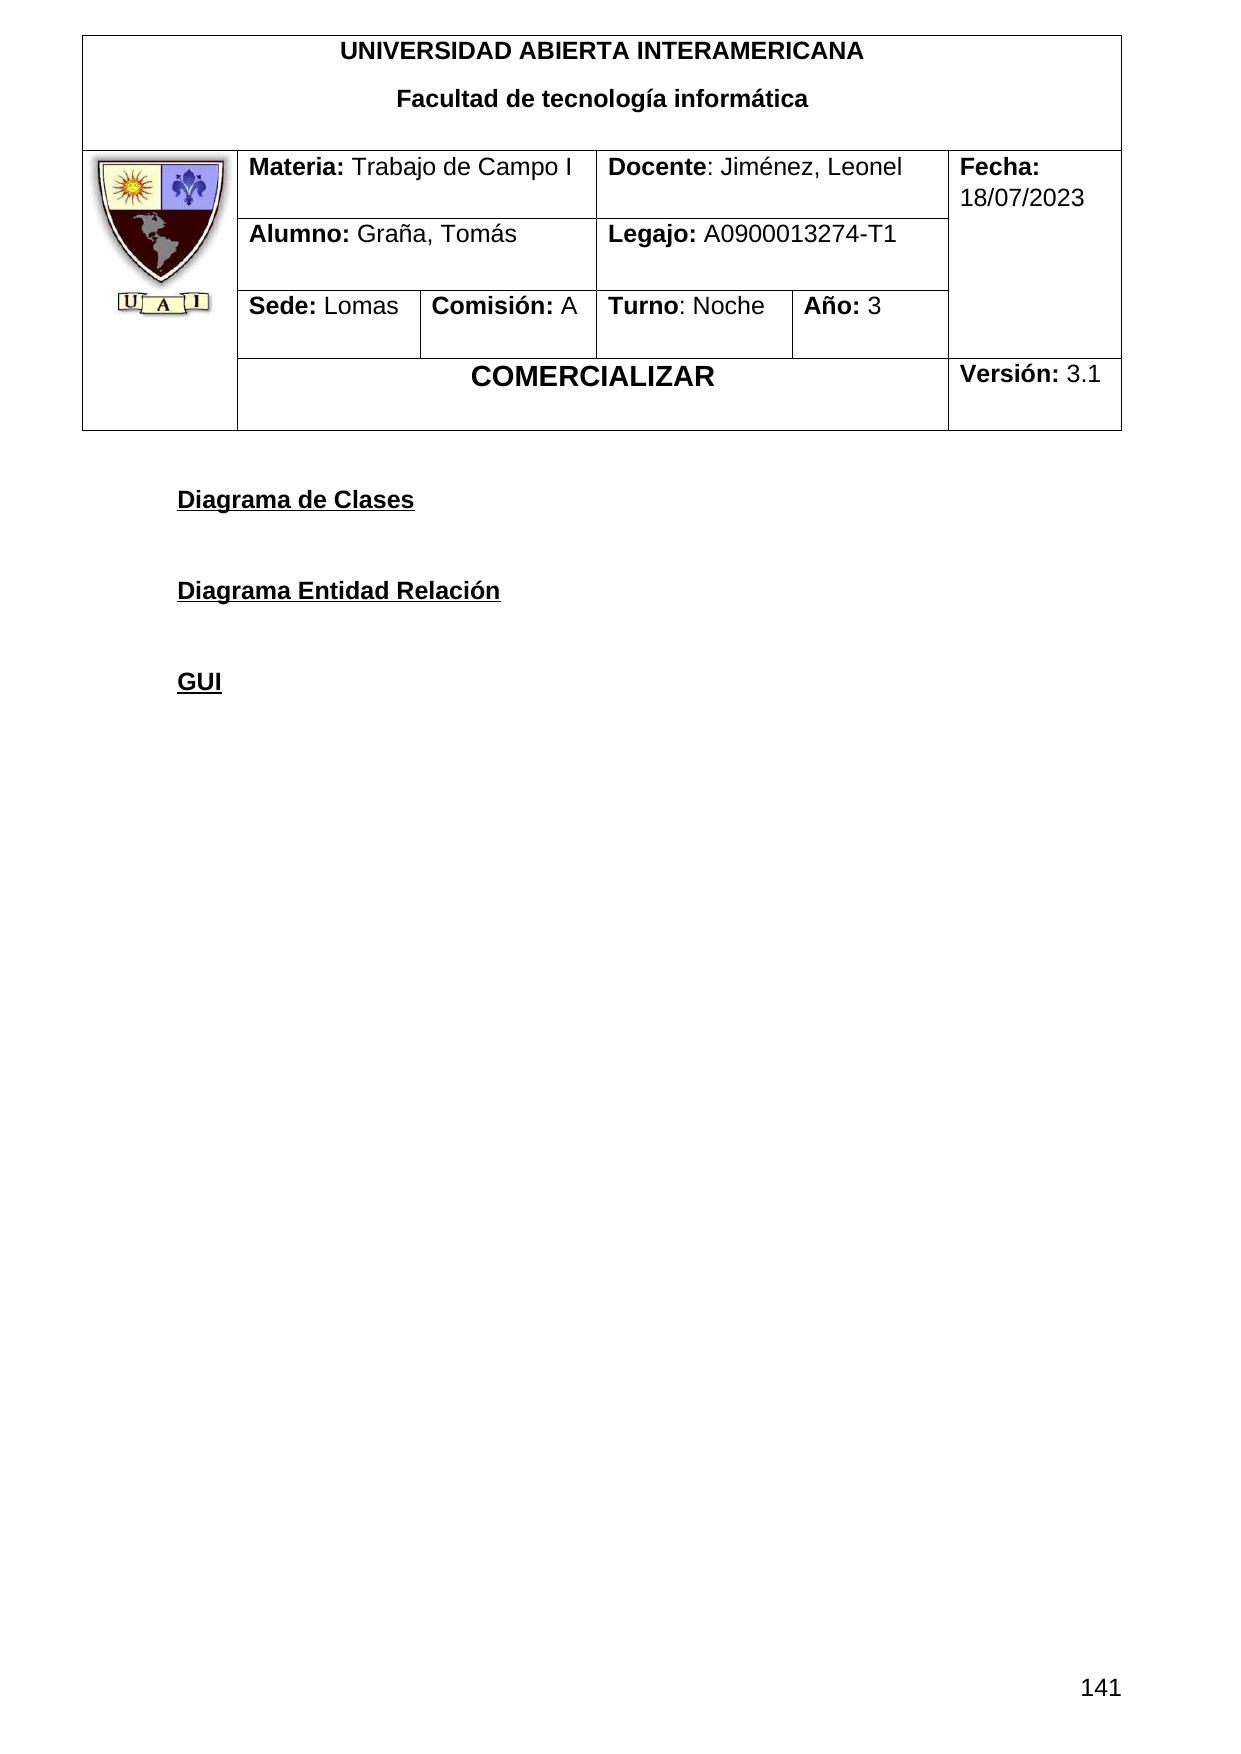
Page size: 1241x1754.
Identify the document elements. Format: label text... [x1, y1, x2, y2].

picture [87, 151, 234, 320]
subtitle Diagrama Entidad Relación [177, 576, 1122, 605]
subtitle GUI [177, 667, 1122, 696]
subtitle Diagrama de Clases [177, 485, 1122, 513]
